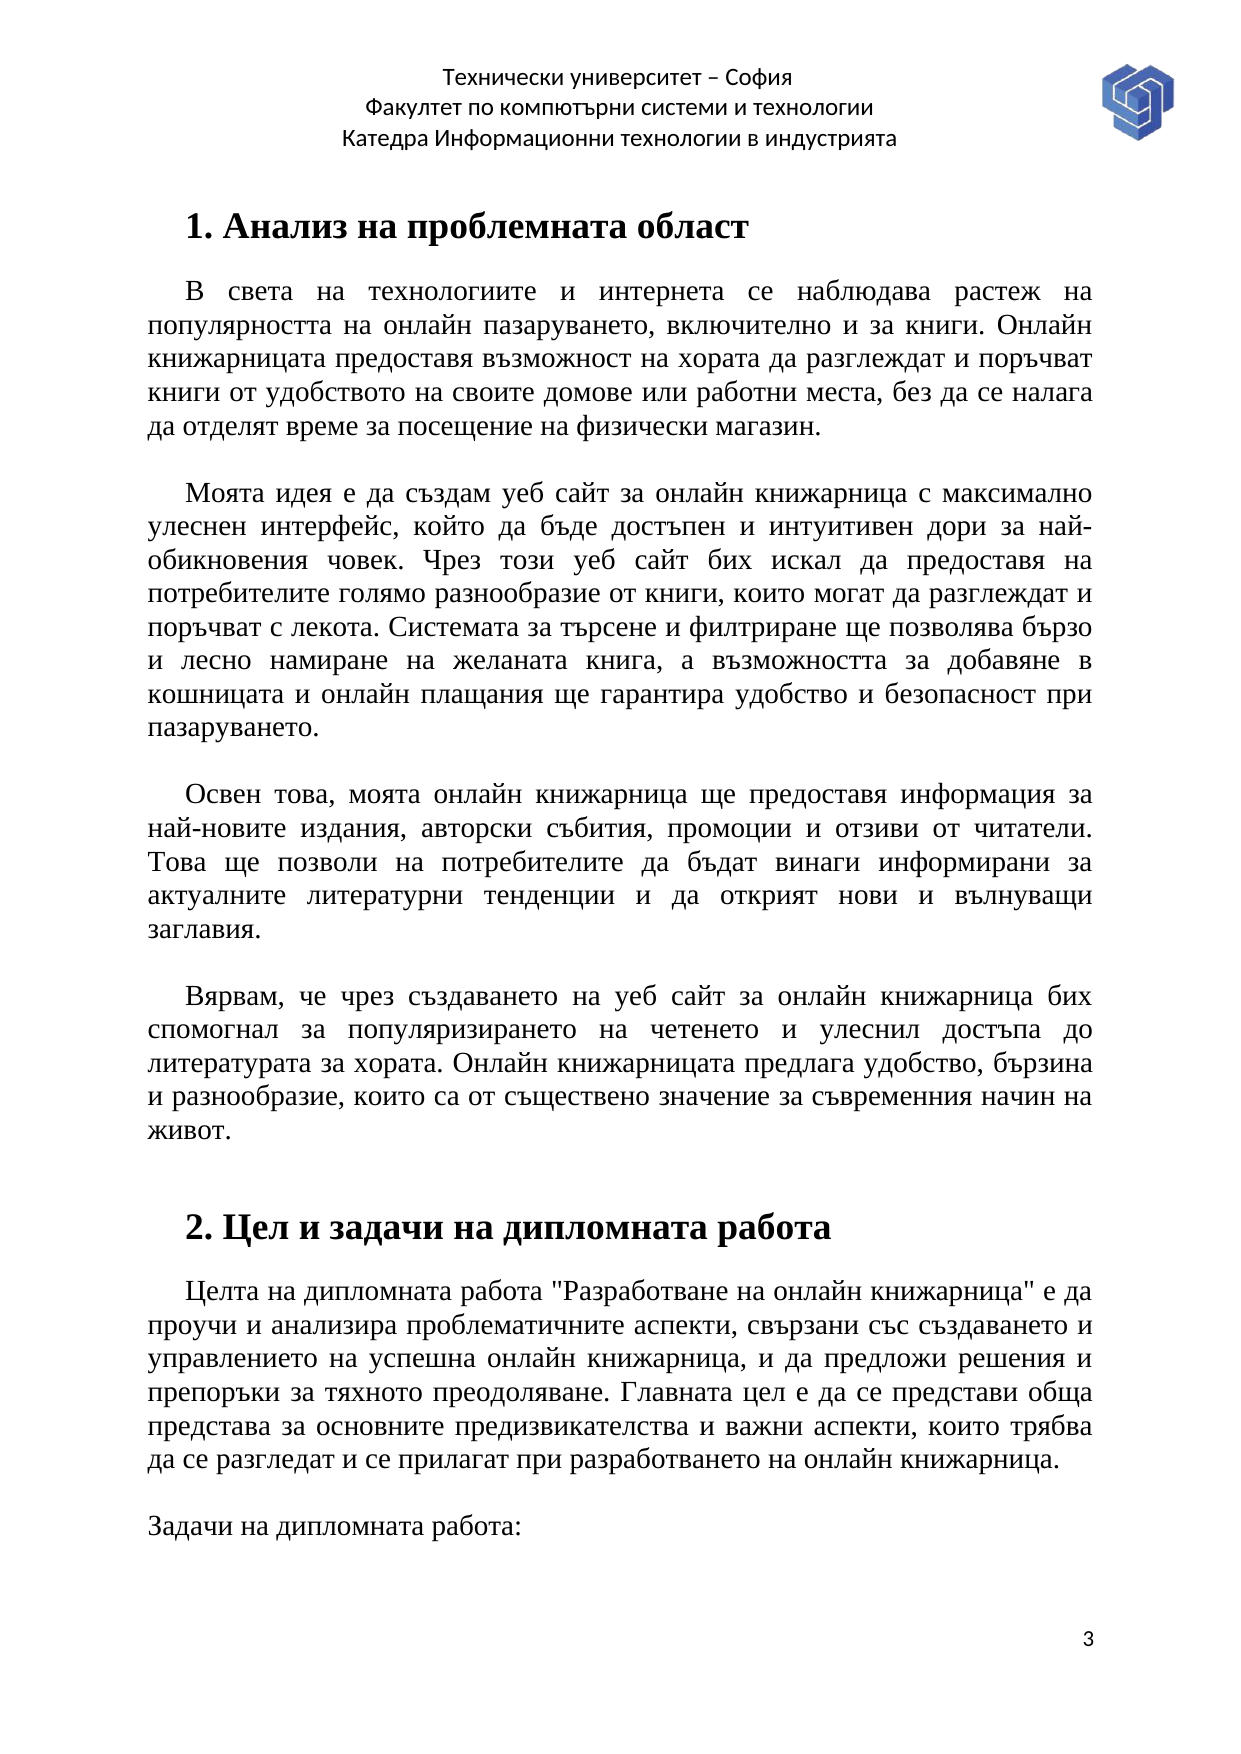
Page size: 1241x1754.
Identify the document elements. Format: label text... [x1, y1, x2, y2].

subtitle Цел и задачи на дипломната работа [185, 1204, 1094, 1247]
text Целта на дипломната работа "Разработване на онлайн книжарница" е да проучи и анализира проблематичните аспекти, свързани със създаването и управлението на успешна онлайн книжарница, и да предложи решения и препоръки за тяхното преодоляване. Главната цел е да се представи обща представа за основните предизвикателства и важни аспекти, които трябва да се разгледат и се прилагат при разработването на онлайн книжарница. [147, 1273, 1094, 1475]
picture [1092, 56, 1184, 148]
text Освен това, моята онлайн книжарница ще предоставя информация за най-новите издания, авторски събития, промоции и отзиви от читатели. Това ще позволи на потребителите да бъдат винаги информирани за актуалните литературни тенденции и да открият нови и вълнуващи заглавия. [147, 777, 1094, 944]
text Моята идея е да създам уеб сайт за онлайн книжарница с максимално улеснен интерфейс, който да бъде достъпен и интуитивен дори за най-обикновения човек. Чрез този уеб сайт бих искал да предоставя на потребителите голямо разнообразие от книги, които могат да разглеждат и поръчват с лекота. Системата за търсене и филтриране ще позволява бързо и лесно намиране на желаната книга, а възможността за добавяне в кошницата и онлайн плащания ще гарантира удобство и безопасност при пазаруването. [147, 475, 1094, 743]
text Вярвам, че чрез създаването на уеб сайт за онлайн книжарница бих спомогнал за популяризирането на четенето и улеснил достъпа до литературата за хората. Онлайн книжарницата предлага удобство, бързина и разнообразие, които са от съществено значение за съвременния начин на живот. [147, 978, 1094, 1146]
text Задачи на дипломната работа: [147, 1508, 1094, 1542]
text В света на технологиите и интернета се наблюдава растеж на популярността на онлайн пазаруването, включително и за книги. Онлайн книжарницата предоставя възможност на хората да разглеждат и поръчват книги от удобството на своите домове или работни места, без да се налага да отделят време за посещение на физически магазин. [147, 273, 1094, 441]
subtitle Анализ на проблемната област [185, 204, 1094, 247]
